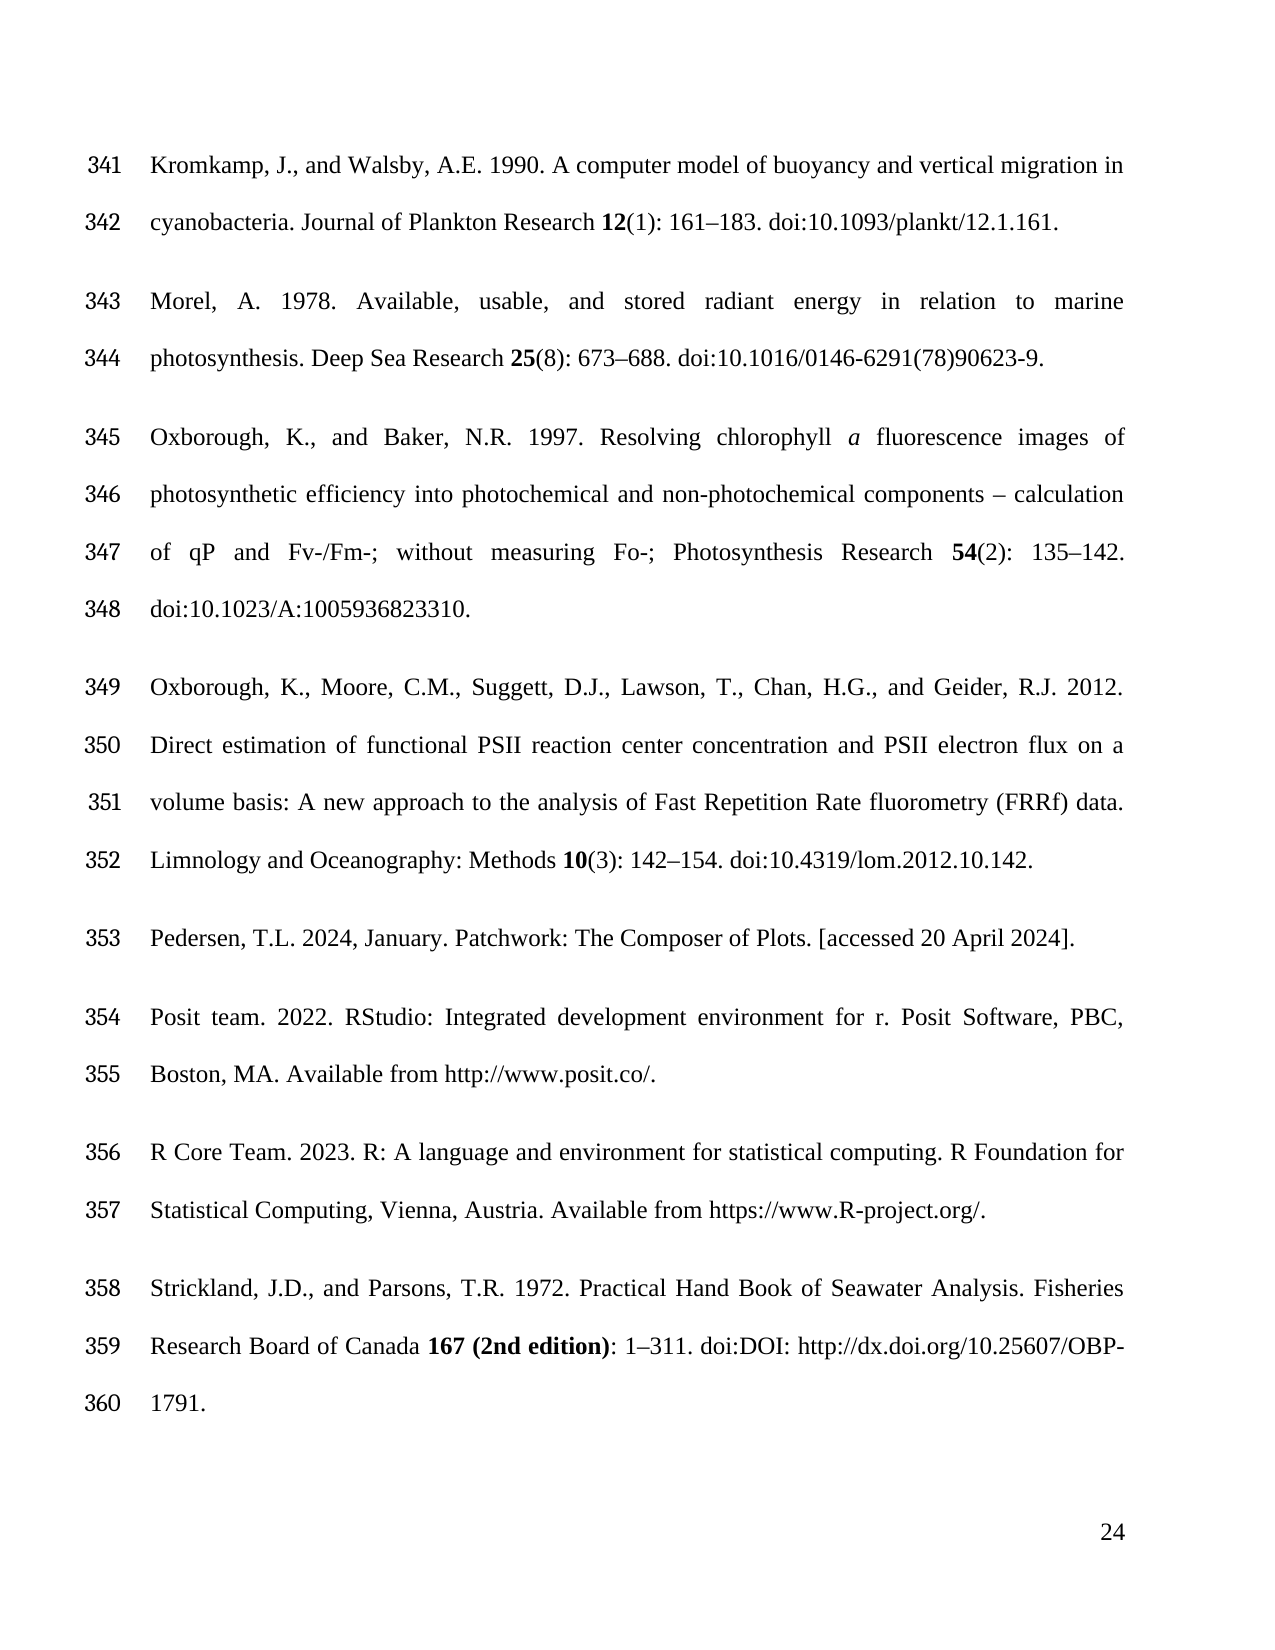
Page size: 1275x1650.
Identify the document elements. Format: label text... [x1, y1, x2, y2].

text Oxborough, K., Moore, C.M., Suggett, D.J., Lawson, T., Chan, H.G., and Geider, R.J. 2012. Direct estimation of functional PSII reaction center concentration and PSII electron flux on a volume basis: A new approach to the analysis of Fast Repetition Rate fluorometry (FRRf) data. Limnology and Oceanography: Methods 10(3): 142–154. doi:10.4319/lom.2012.10.142. [150, 672, 1125, 874]
text Posit team. 2022. RStudio: Integrated development environment for r. Posit Software, PBC, Boston, MA. Available from http://www.posit.co/. [150, 1002, 1125, 1088]
text R Core Team. 2023. R: A language and environment for statistical computing. R Foundation for Statistical Computing, Vienna, Austria. Available from https://www.R-project.org/. [150, 1137, 1125, 1224]
text Pedersen, T.L. 2024, January. Patchwork: The Composer of Plots. [accessed 20 April 2024]. [150, 923, 1125, 952]
text Morel, A. 1978. Available, usable, and stored radiant energy in relation to marine photosynthesis. Deep Sea Research 25(8): 673–688. doi:10.1016/0146-6291(78)90623-9. [150, 286, 1125, 372]
text Strickland, J.D., and Parsons, T.R. 1972. Practical Hand Book of Seawater Analysis. Fisheries Research Board of Canada 167 (2nd edition): 1–311. doi:DOI: http://dx.doi.org/10.25607/OBP-1791. [150, 1273, 1125, 1417]
text Kromkamp, J., and Walsby, A.E. 1990. A computer model of buoyancy and vertical migration in cyanobacteria. Journal of Plankton Research 12(1): 161–183. doi:10.1093/plankt/12.1.161. [150, 150, 1125, 236]
text Oxborough, K., and Baker, N.R. 1997. Resolving chlorophyll a fluorescence images of photosynthetic efficiency into photochemical and non-photochemical components – calculation of qP and Fv-/Fm-; without measuring Fo-; Photosynthesis Research 54(2): 135–142. doi:10.1023/A:1005936823310. [150, 422, 1125, 623]
